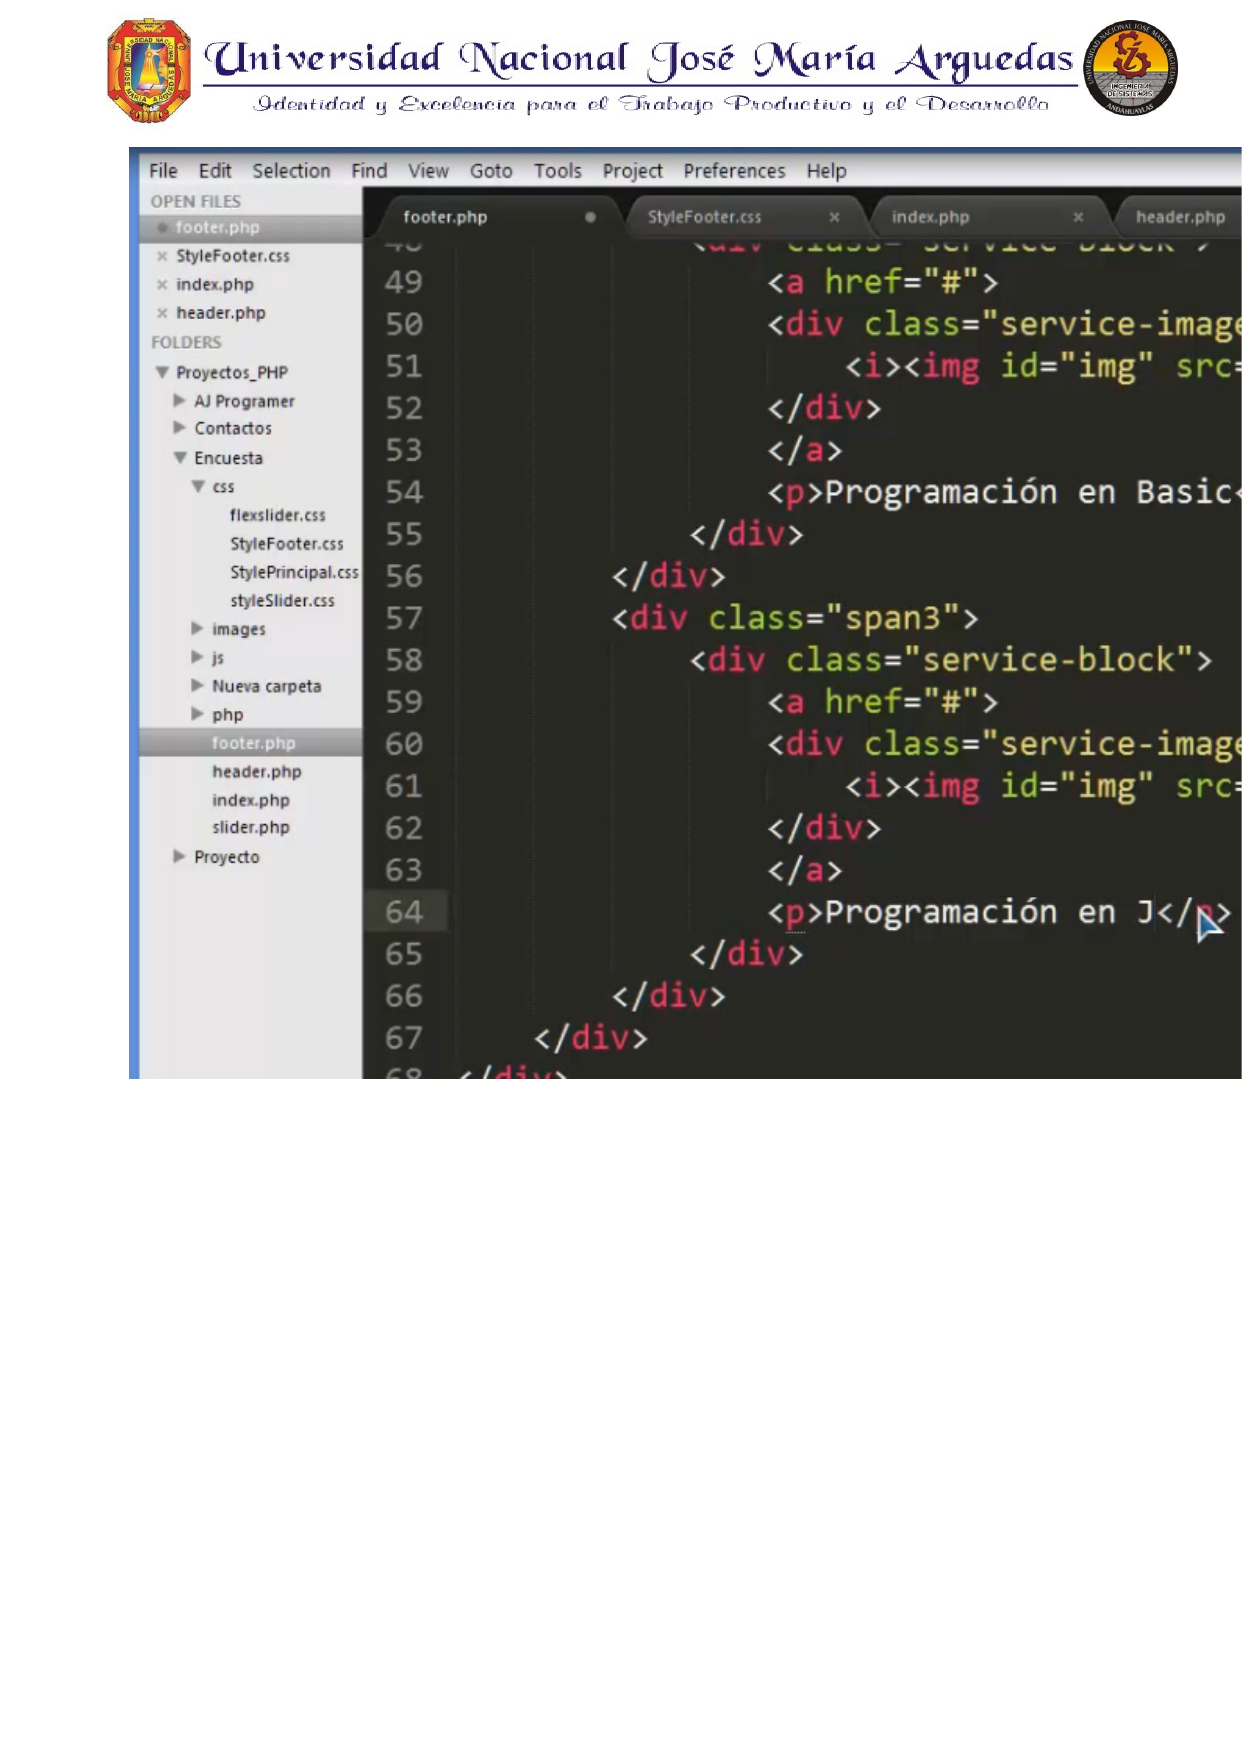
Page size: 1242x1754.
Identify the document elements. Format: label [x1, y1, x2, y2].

picture [106, 11, 1178, 130]
picture [129, 147, 1242, 1079]
